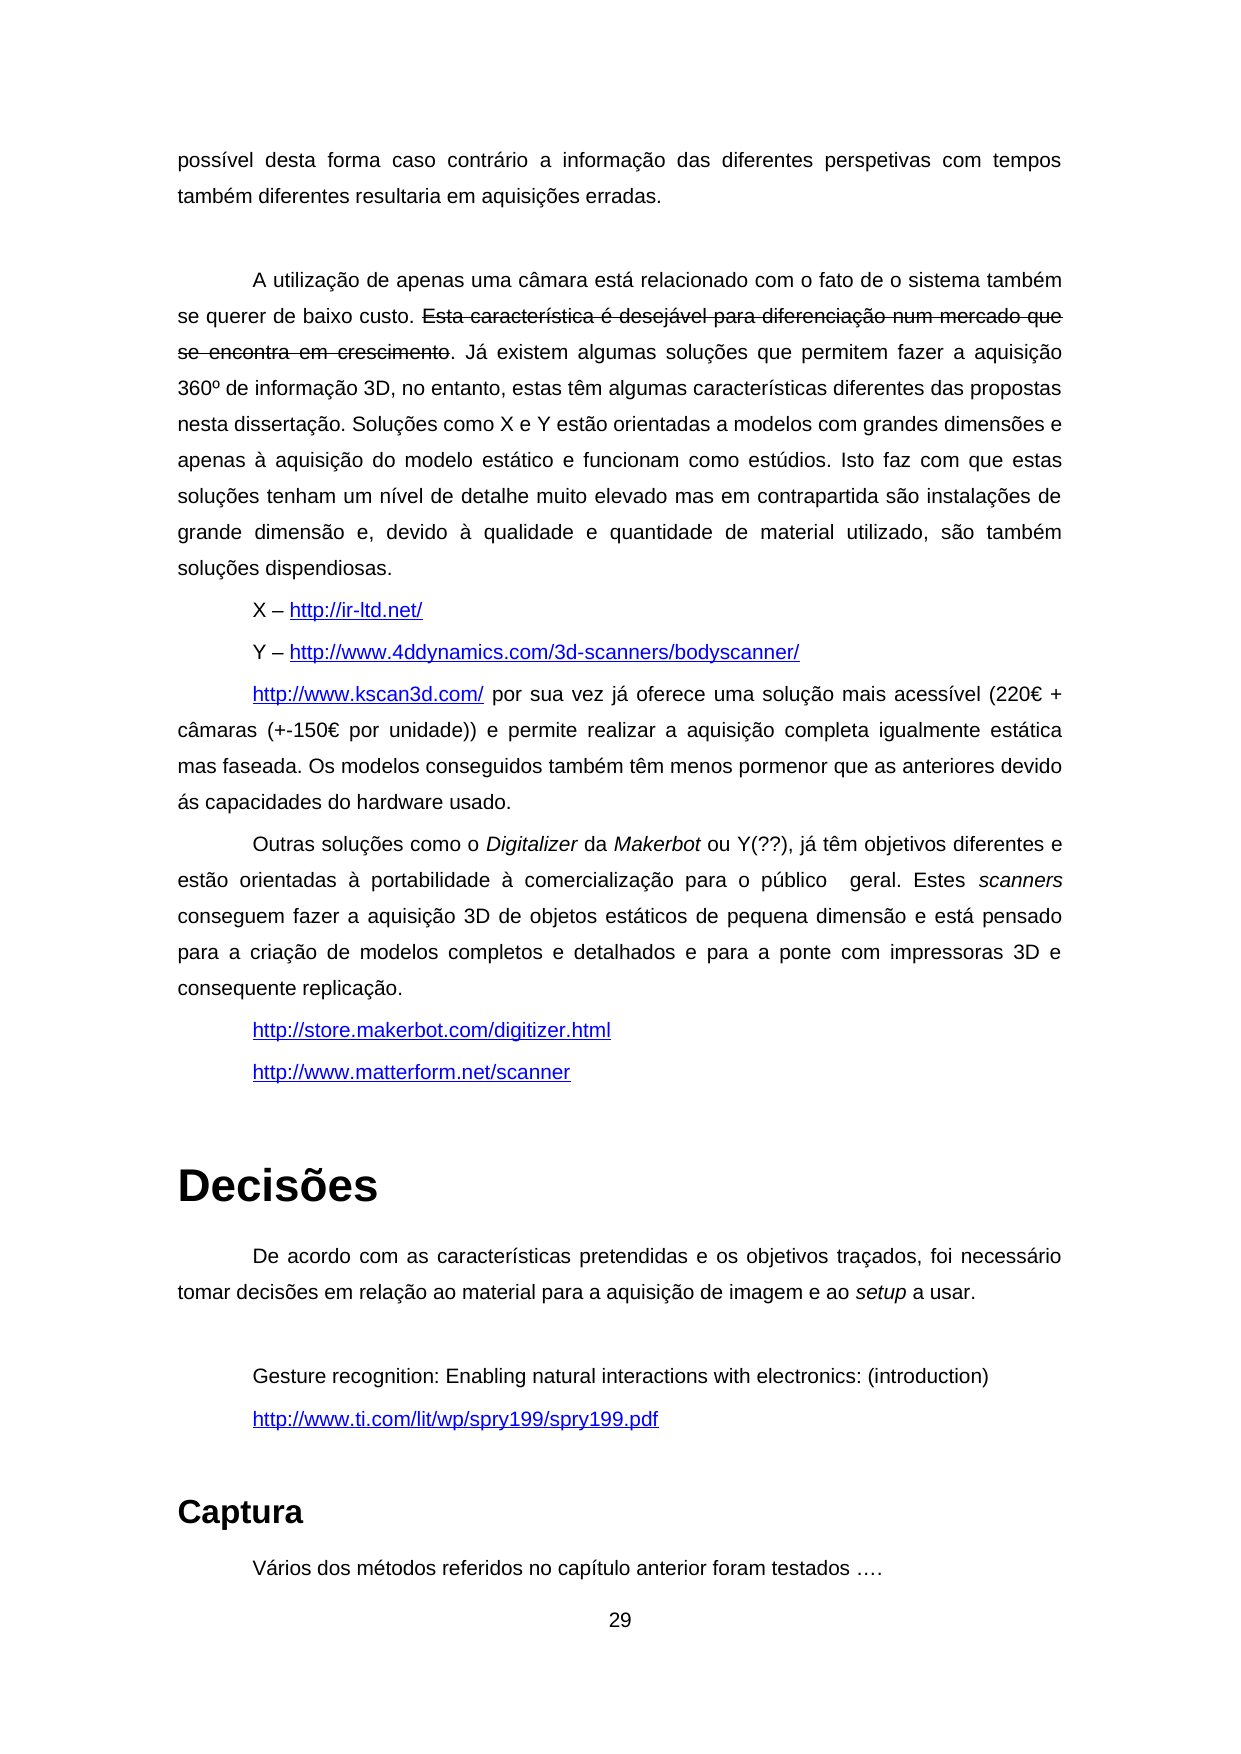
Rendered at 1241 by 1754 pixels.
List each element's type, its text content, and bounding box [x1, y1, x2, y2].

text http://www.matterform.net/scanner [177, 1060, 1063, 1084]
text Vários dos métodos referidos no capítulo anterior foram testados …. [177, 1556, 1063, 1580]
text Gesture recognition: Enabling natural interactions with electronics: (introduction) [177, 1364, 1063, 1388]
text Outras soluções como o Digitalizer da Makerbot ou Y(??), já têm objetivos diferentes e estão orientadas à portabilidade à comercialização para o público geral. Estes scanners conseguem fazer a aquisição 3D de objetos estáticos de pequena dimensão e está pensado para a criação de modelos completos e detalhados e para a ponte com impressoras 3D e consequente replicação. [177, 832, 1063, 1000]
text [177, 148, 1063, 208]
text De acordo com as características pretendidas e os objetivos traçados, foi necessário tomar decisões em relação ao material para a aquisição de imagem e ao setup a usar. [177, 1244, 1063, 1304]
text Captura [177, 1492, 1063, 1531]
text http://www.kscan3d.com/ por sua vez já oferece uma solução mais acessível (220€ + câmaras (+-150€ por unidade)) e permite realizar a aquisição completa igualmente estática mas faseada. Os modelos conseguidos também têm menos pormenor que as anteriores devido ás capacidades do hardware usado. [177, 682, 1063, 814]
text X – http://ir-ltd.net/ [177, 598, 1063, 622]
text http://www.ti.com/lit/wp/spry199/spry199.pdf [177, 1406, 1063, 1430]
text A utilização de apenas uma câmara está relacionado com o fato de o sistema também se querer de baixo custo. Esta característica é desejável para diferenciação num mercado que se encontra em crescimento. Já existem algumas soluções que permitem fazer a aquisição 360º de informação 3D, no entanto, estas têm algumas características diferentes das propostas nesta dissertação. Soluções como X e Y estão orientadas a modelos com grandes dimensões e apenas à aquisição do modelo estático e funcionam como estúdios. Isto faz com que estas soluções tenham um nível de detalhe muito elevado mas em contrapartida são instalações de grande dimensão e, devido à qualidade e quantidade de material utilizado, são também soluções dispendiosas. [177, 268, 1063, 579]
text http://store.makerbot.com/digitizer.html [177, 1018, 1063, 1042]
text Decisões [177, 1159, 1063, 1211]
text Y – http://www.4ddynamics.com/3d-scanners/bodyscanner/ [177, 640, 1063, 664]
